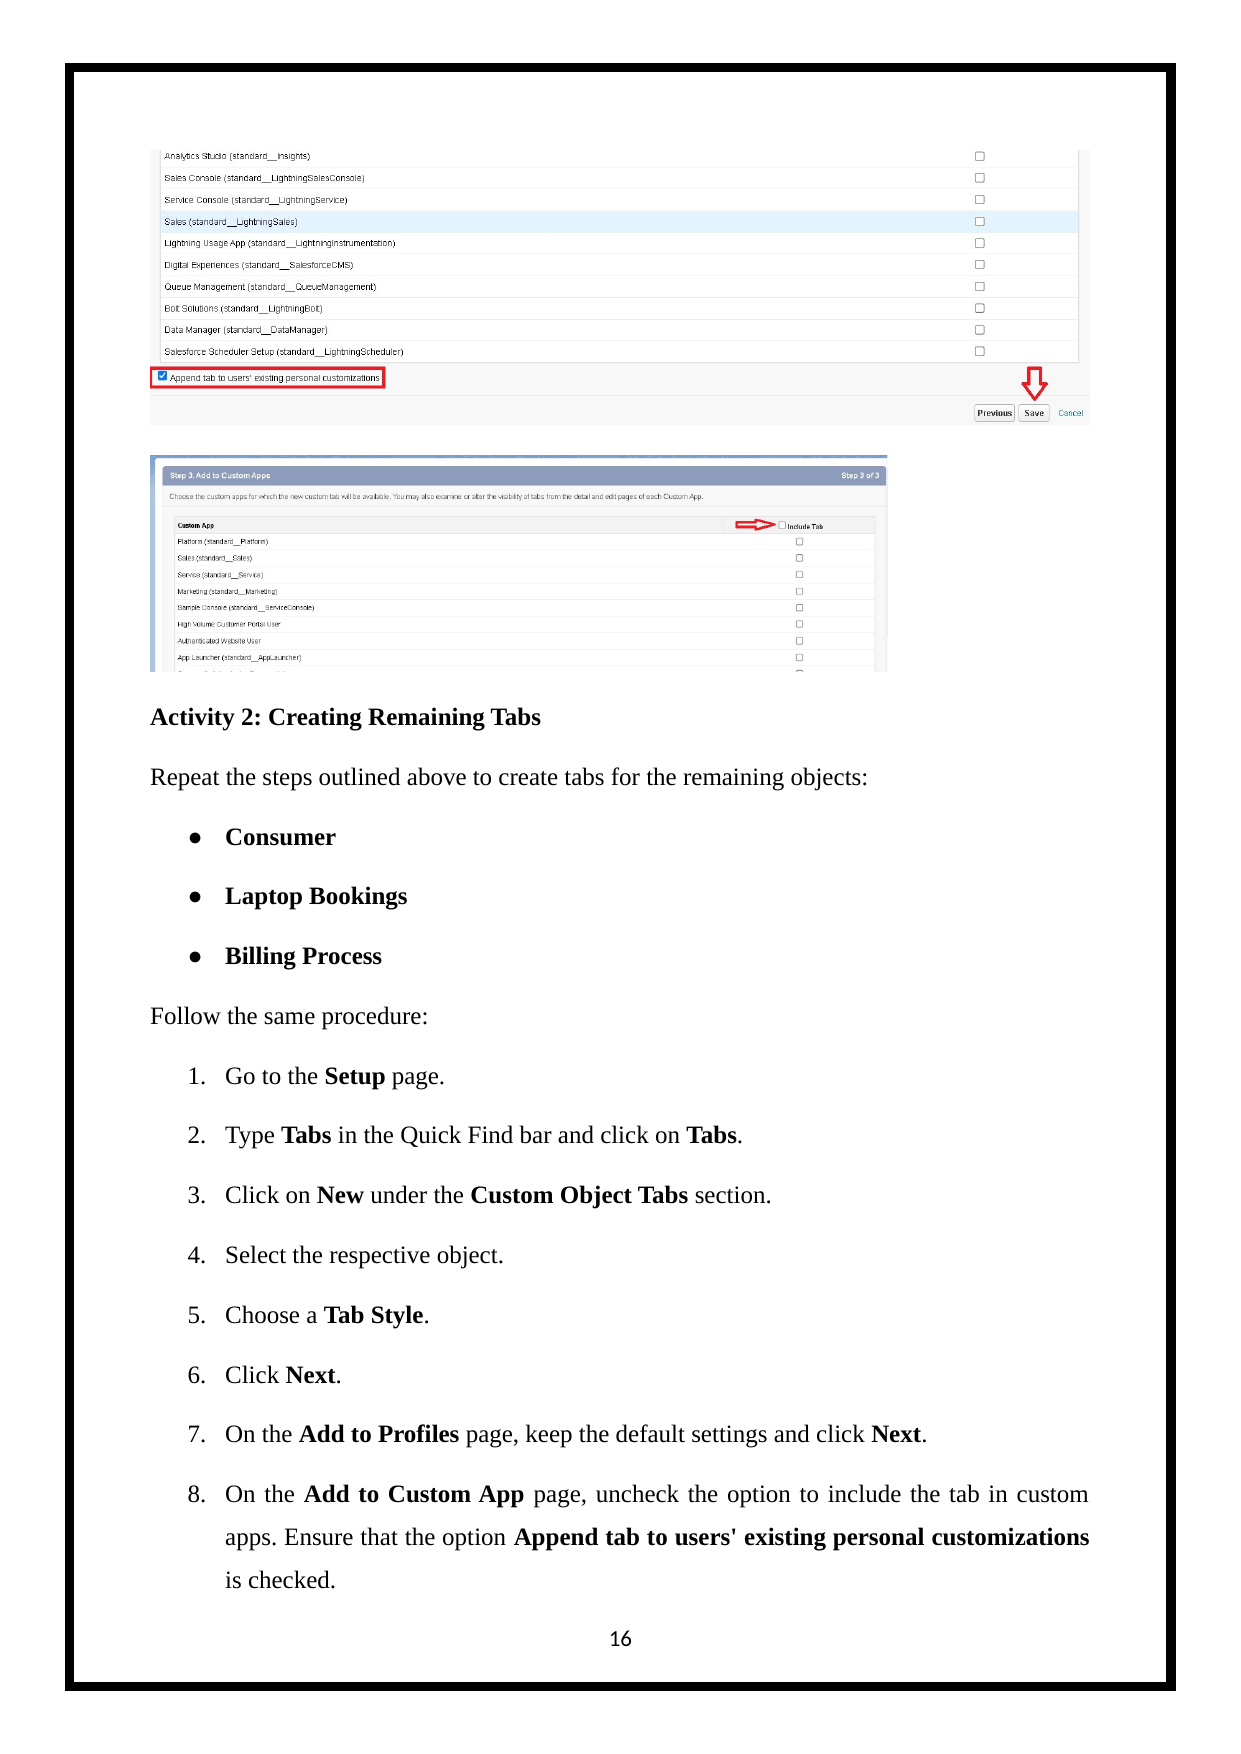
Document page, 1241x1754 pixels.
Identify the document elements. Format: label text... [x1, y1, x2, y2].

list Click Next. [187, 1360, 1090, 1388]
list Choose a Tab Style. [187, 1300, 1090, 1329]
list Type Tabs in the Quick Find bar and click on Tabs. [187, 1121, 1090, 1149]
list Click on New under the Custom Object Tabs section. [187, 1180, 1090, 1209]
text Activity 2: Creating Remaining Tabs [150, 702, 1090, 731]
list Laptop Bookings [187, 881, 1090, 910]
picture [150, 455, 888, 672]
list On the Add to Profiles page, keep the default settings and click Next. [187, 1419, 1090, 1448]
list On the Add to Custom App page, uncheck the option to include the tab in custom apps. Ensure that the option Append tab to users' existing personal customizations is checked. [187, 1479, 1090, 1594]
list Billing Process [187, 941, 1090, 970]
list Consumer [187, 822, 1090, 850]
picture [150, 150, 1091, 425]
list Select the respective object. [187, 1240, 1090, 1269]
list Go to the Setup page. [187, 1061, 1090, 1089]
text Repeat the steps outlined above to create tabs for the remaining objects: [150, 762, 1090, 791]
text Follow the same procedure: [150, 1001, 1090, 1030]
